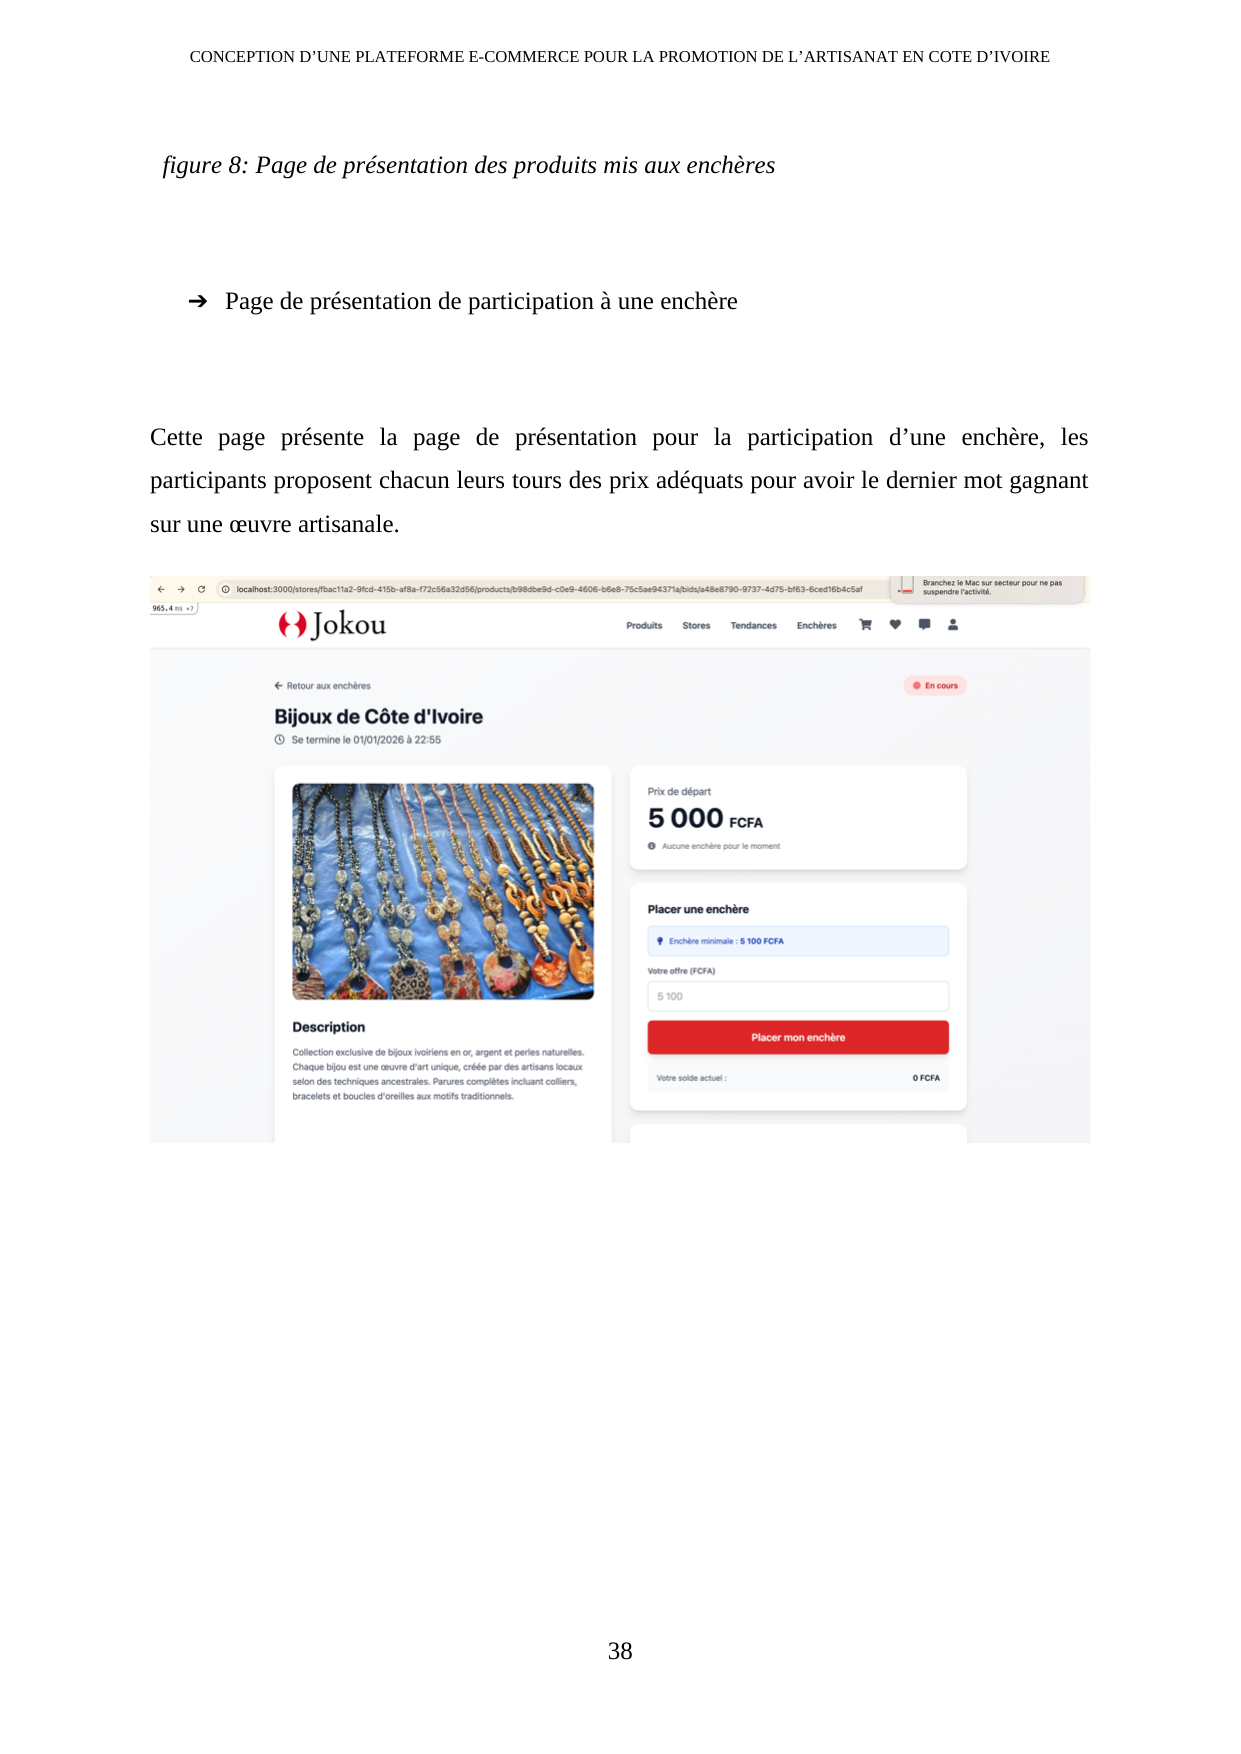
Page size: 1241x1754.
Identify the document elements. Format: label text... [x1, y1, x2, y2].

text figure 8: Page de présentation des produits mis aux enchères [150, 150, 1090, 179]
picture [150, 576, 1091, 1143]
text Cette page présente la page de présentation pour la participation d’une enchère, les participants proposent chacun leurs tours des prix adéquats pour avoir le dernier mot gagnant sur une œuvre artisanale. [150, 422, 1090, 537]
list Page de présentation de participation à une enchère [187, 286, 1090, 315]
